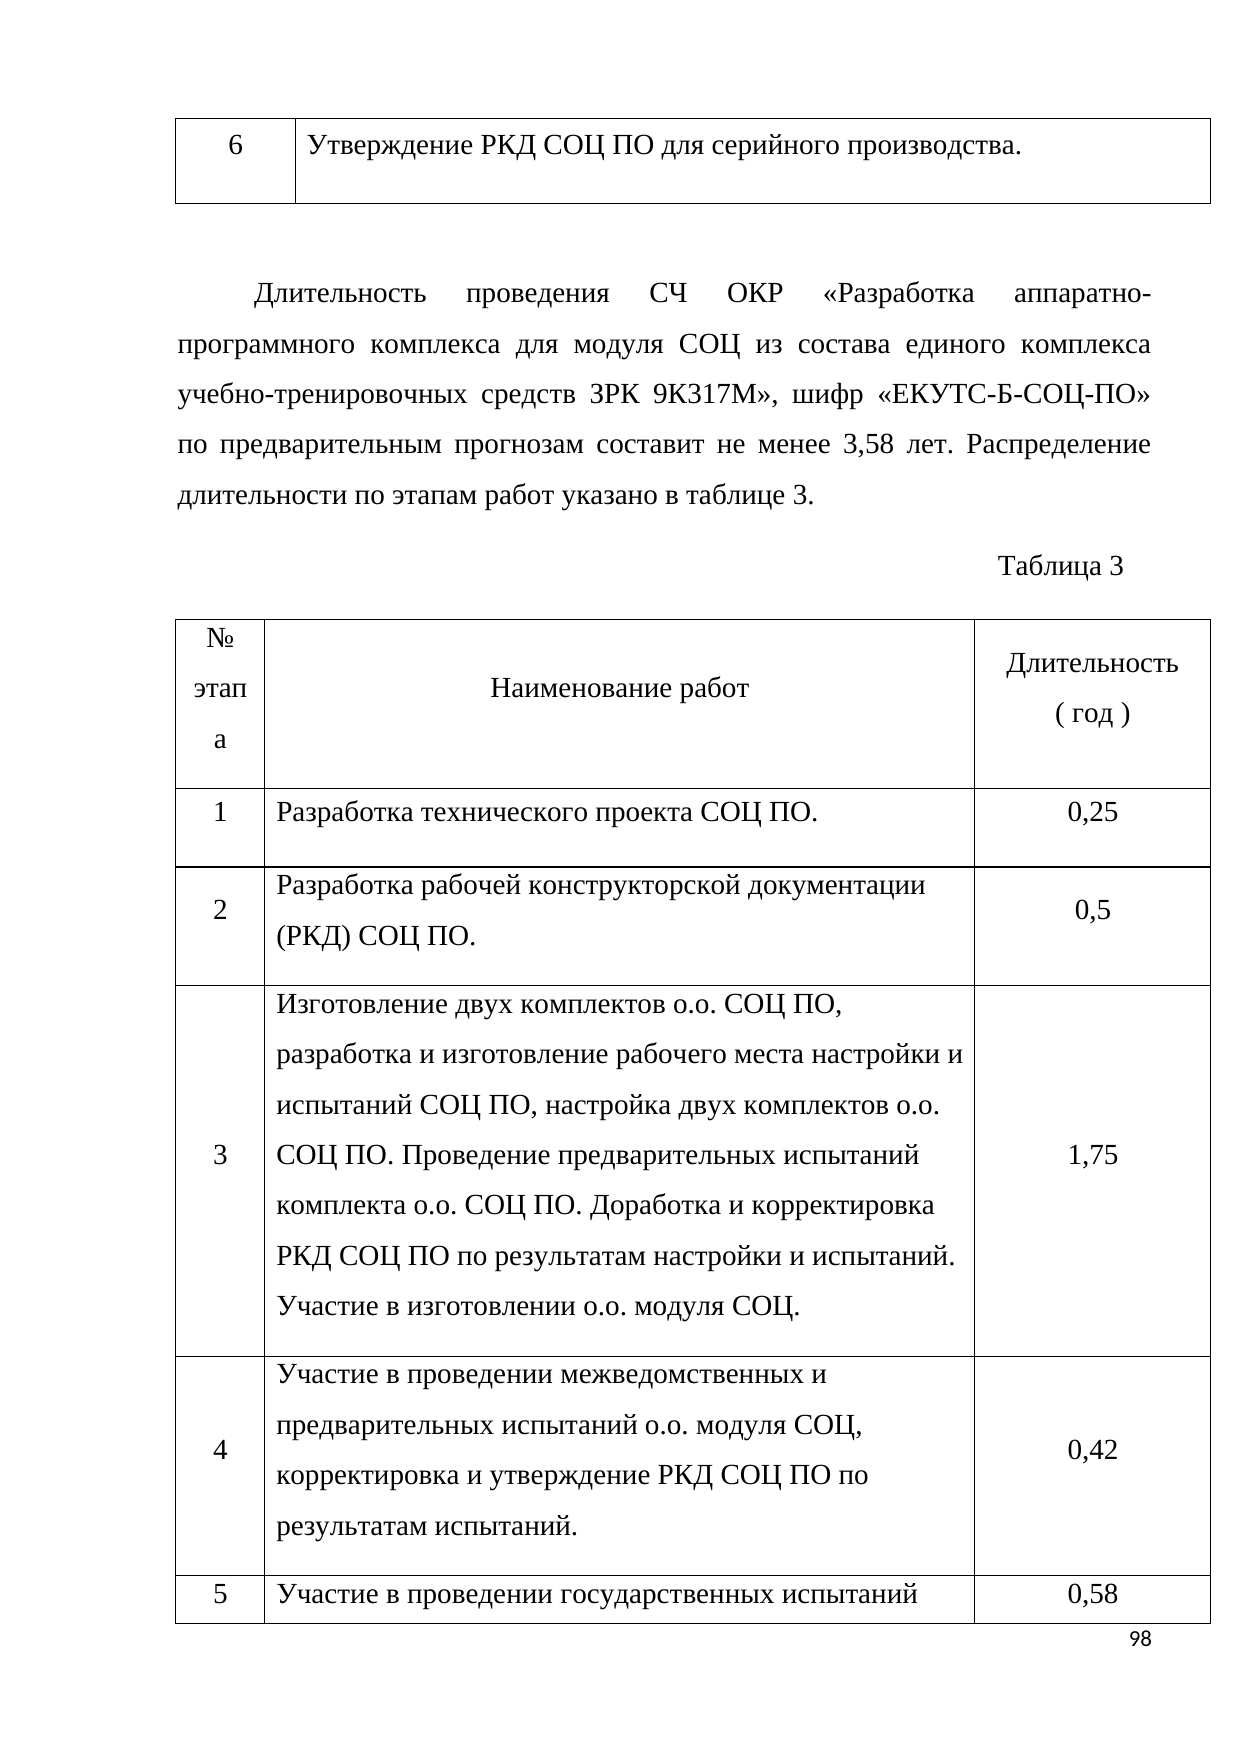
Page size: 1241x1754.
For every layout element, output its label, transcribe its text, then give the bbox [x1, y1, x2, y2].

text Длительность проведения СЧ ОКР «Разработка аппаратно-программного комплекса для модуля СОЦ из состава единого комплекса учебно-тренировочных средств ЗРК 9К317М», шифр «ЕКУТС-Б-СОЦ-ПО» по предварительным прогнозам составит не менее 3,58 лет. Распределение длительности по этапам работ указано в таблице 3. [177, 276, 1152, 510]
table_cell 0,58 [975, 1576, 1210, 1623]
table_cell 3 [176, 986, 264, 1356]
table_cell 0,25 [975, 789, 1210, 866]
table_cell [265, 1576, 974, 1623]
table_cell 1 [176, 789, 264, 866]
table_cell 5 [176, 1576, 264, 1623]
text Таблица 3 [177, 548, 1152, 581]
table_header Наименование работ [265, 620, 974, 788]
table_cell 0,42 [975, 1357, 1210, 1575]
table_cell 6 [176, 119, 295, 203]
table_cell Утверждение РКД СОЦ ПО для серийного производства. [296, 119, 1210, 203]
table_cell 2 [176, 868, 264, 985]
table_header № этапа [176, 620, 264, 788]
table_cell 4 [176, 1357, 264, 1575]
table_cell 1,75 [975, 986, 1210, 1356]
table_cell 0,5 [975, 868, 1210, 985]
table_cell Разработка технического проекта СОЦ ПО. [265, 789, 974, 866]
table_cell Разработка рабочей конструкторской документации (РКД) СОЦ ПО. [265, 868, 974, 985]
table_cell Изготовление двух комплектов о.о. СОЦ ПО, разработка и изготовление рабочего места настройки и испытаний СОЦ ПО, настройка двух комплектов о.о. СОЦ ПО. Проведение предварительных испытаний комплекта о.о. СОЦ ПО. Доработка и корректировка РКД СОЦ ПО по результатам настройки и испытаний. Участие в изготовлении о.о. модуля СОЦ. [265, 986, 974, 1356]
table_header Длительность ( год ) [975, 620, 1210, 788]
table_cell Участие в проведении межведомственных и предварительных испытаний о.о. модуля СОЦ, корректировка и утверждение РКД СОЦ ПО по результатам испытаний. [265, 1357, 974, 1575]
